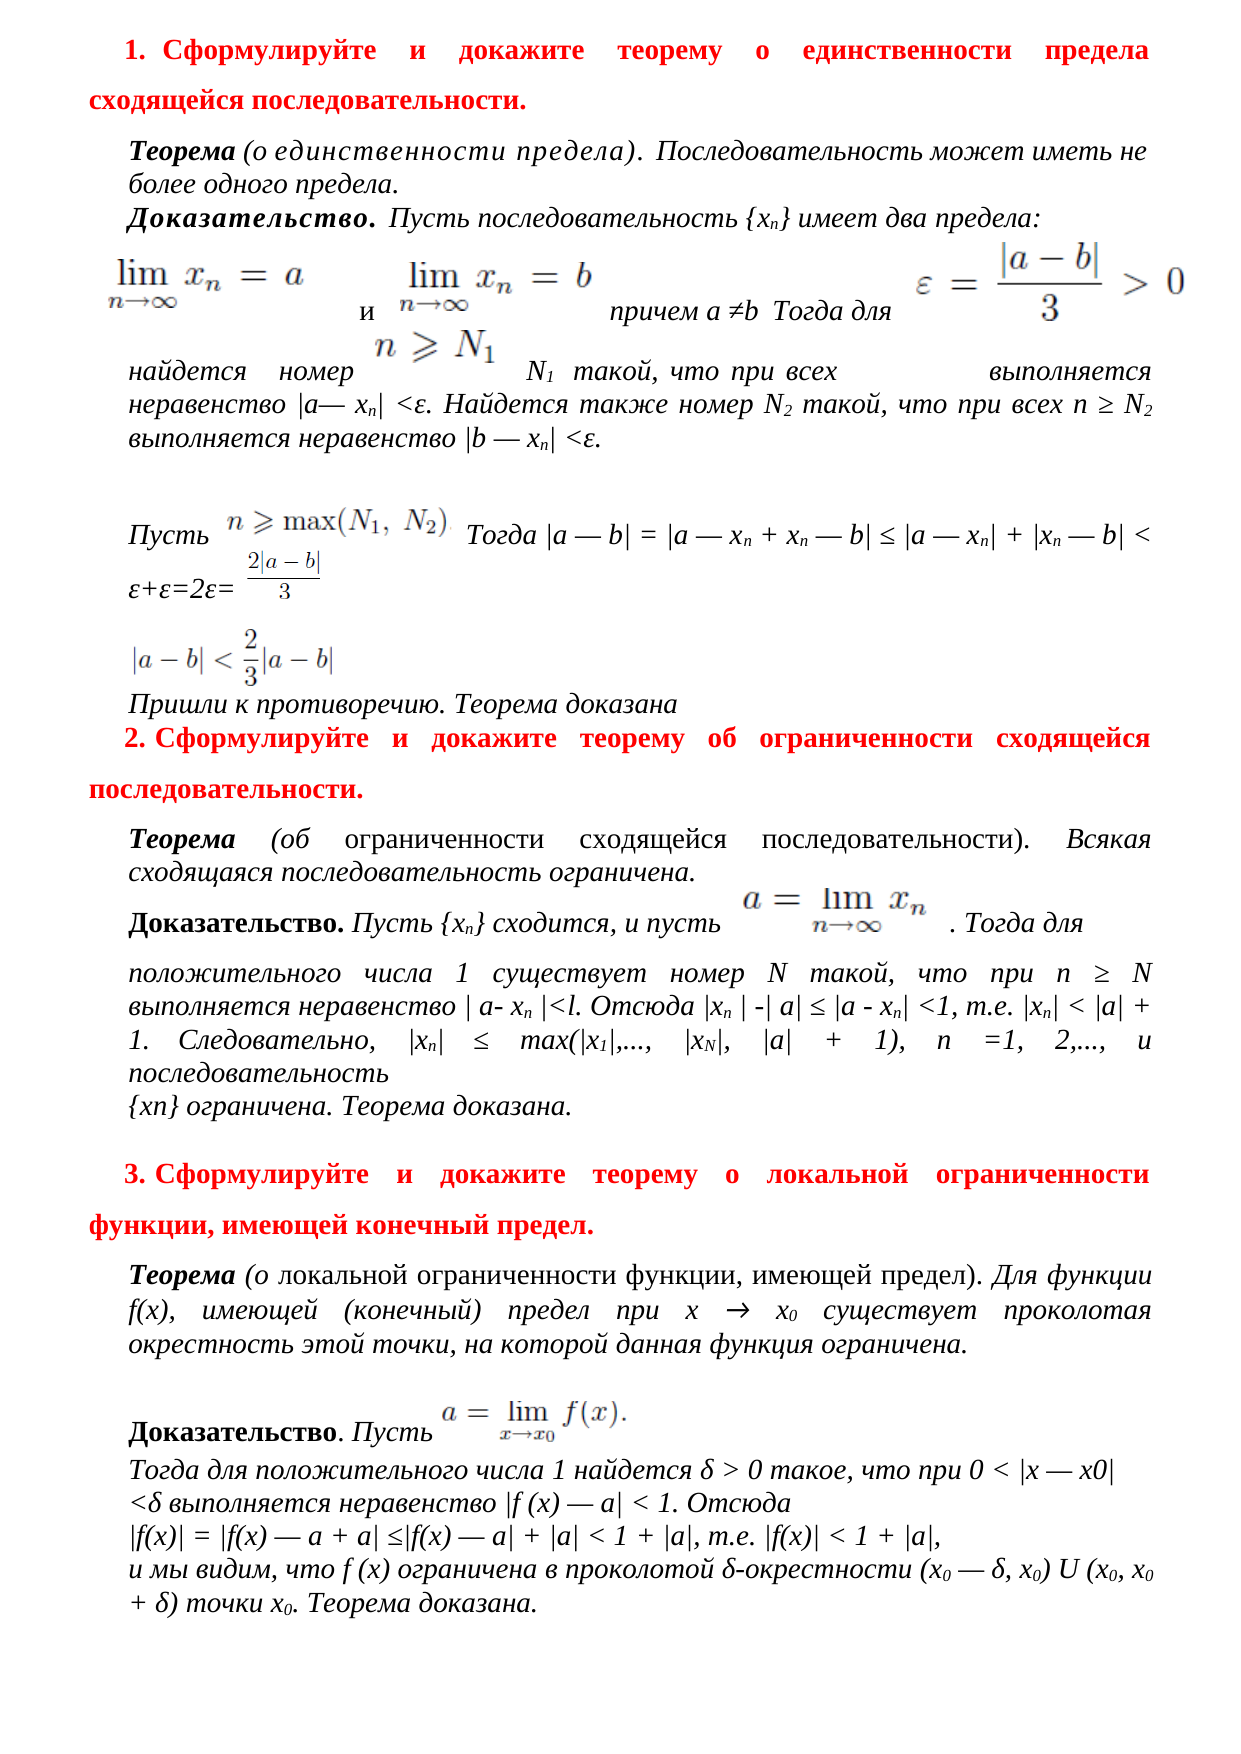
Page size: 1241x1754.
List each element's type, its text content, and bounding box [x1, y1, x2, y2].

picture [441, 1401, 627, 1442]
text Тогда для положительного числа 1 найдется δ > 0 такое, что при 0 < |x — x0| <δ выполняется неравенство |f (x) — a| < 1. Отсюда [128, 1452, 1153, 1519]
text найдется номер N1 такой, что при всех выполняется неравенство |а— xn| <ε. Найдется также номер N2 такой, что при всех n ≥ N2 выполняется неравенство |b — xn| <ε. [128, 353, 1152, 454]
text Пришли к противоречию. Теорема доказана [128, 627, 1219, 720]
text Теорема (о локальной ограниченности функции, имеющей предел). Для функции f(x), имеющей (конечный) предел при x → x0 существует проколотая окрестность этой точки, на которой данная функция ограничена. [128, 1257, 1152, 1360]
picture [247, 550, 320, 599]
text Теорема (об ограниченности сходящейся последовательности). Всякая сходящаяся последовательность ограничена. [128, 821, 1152, 888]
picture [915, 242, 1185, 321]
list Сформулируйте и докажите теорему о локальной ограниченности функции, имеющей конечный предел. [88, 1157, 1149, 1240]
picture [742, 888, 928, 932]
picture [133, 629, 333, 686]
text + δ) точки x0. Теорема доказана. [128, 1586, 1219, 1619]
text Доказательство. Пусть последовательность {xn} имеет два предела: [128, 200, 1219, 233]
text {xn} ограничена. Теорема доказана. [128, 1089, 1219, 1122]
picture [226, 507, 452, 517]
list Сформулируйте и докажите теорему о единственности предела сходящейся последовательности. [88, 32, 1150, 116]
text Теорема (о единственности предела). Последовательность может иметь не более одного предела. [128, 133, 1153, 200]
text и мы видим, что f (x) ограничена в проколотой δ-окрестности (x0 — δ, x0) U (x0, x0 [128, 1552, 1219, 1586]
picture [107, 259, 305, 308]
text Пусть Тогда |а — b| = |а — xn + xn — b| ≤ |а — xn| + |xn — b| < ε+ε=2ε= [128, 517, 1152, 604]
text Доказательство. Пусть {xn} сходится, и пусть . Тогда для [128, 888, 1219, 943]
text |f(x)| = |f(x) — a + a| ≤|f(x) — a| + |a| < 1 + |a|, т.е. |f(x)| < 1 + |a|, [128, 1519, 1219, 1552]
text положительного числа 1 существует номер N такой, что при n ≥ N выполняется неравенство | а- xn |<l. Отсюда |xn | -| а| ≤ |а - xn| <1, т.е. |xn| < |а| + 1. Следовательно, |xn| ≤ max(|x1|,..., |xN|, |а| + 1), n =1, 2,..., и последовательность [128, 955, 1152, 1089]
list Сформулируйте и докажите теорему об ограниченности сходящейся последовательности. [88, 720, 1152, 804]
text Доказательство. Пусть [128, 1401, 1219, 1452]
picture [374, 330, 496, 353]
